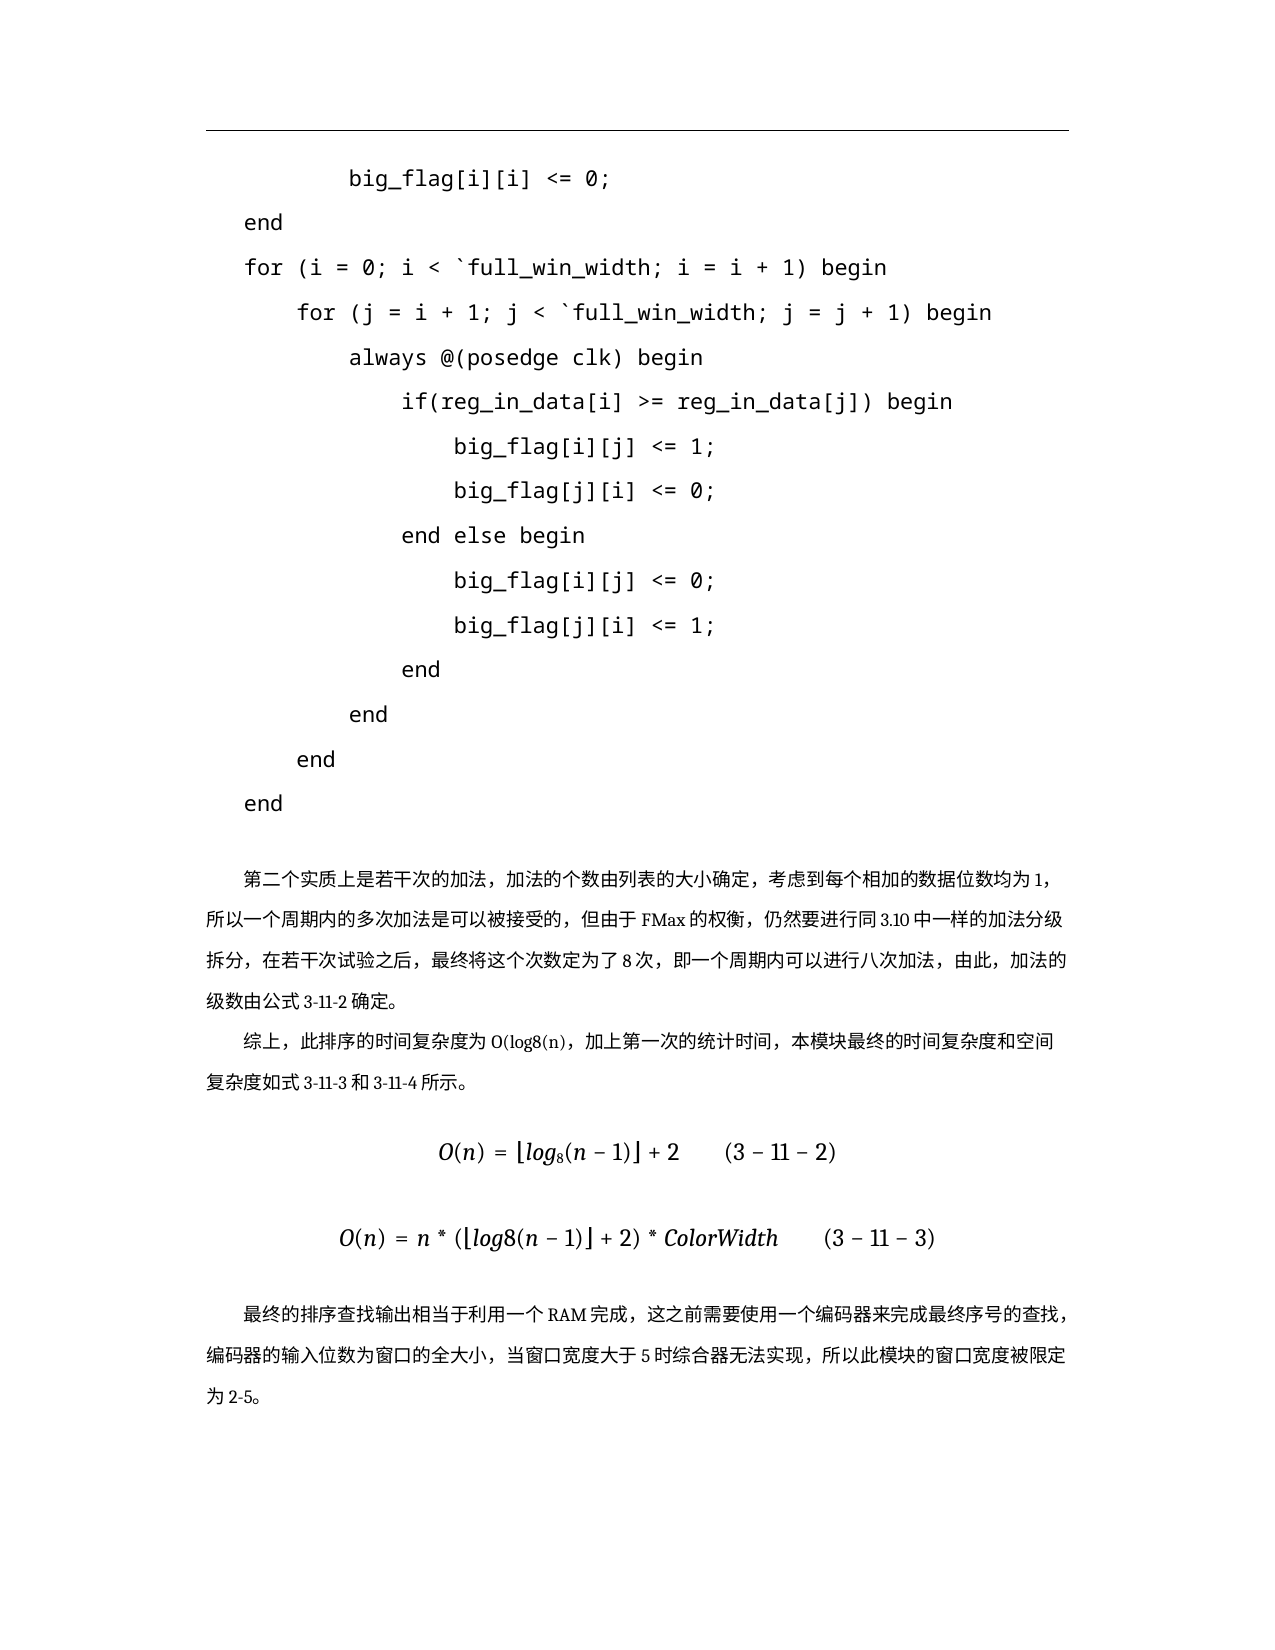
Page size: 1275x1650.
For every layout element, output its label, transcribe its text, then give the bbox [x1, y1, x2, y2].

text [244, 163, 1069, 818]
text 第二个实质上是若干次的加法，加法的个数由列表的大小确定，考虑到每个相加的数据位数均为1，所以一个周期内的多次加法是可以被接受的，但由于FMax的权衡，仍然要进行同3.10中一样的加法分级拆分，在若干次试验之后，最终将这个次数定为了8次，即一个周期内可以进行八次加法，由此，加法的级数由公式3-11-2确定。 [206, 864, 1069, 1014]
text O(n) = ⌊log8(n − 1)⌋ + 2 (3 − 11 − 2) O(n) = n * (⌊log8(n − 1)⌋ + 2) * ColorWidth (3 − 11 − 3) [206, 1138, 1069, 1253]
text 综上，此排序的时间复杂度为O(log8(n)，加上第一次的统计时间，本模块最终的时间复杂度和空间复杂度如式3-11-3和3-11-4所示。 [206, 1027, 1069, 1127]
text 最终的排序查找输出相当于利用一个RAM完成，这之前需要使用一个编码器来完成最终序号的查找，编码器的输入位数为窗口的全大小，当窗口宽度大于5时综合器无法实现，所以此模块的窗口宽度被限定为2-5。 [206, 1300, 1069, 1408]
